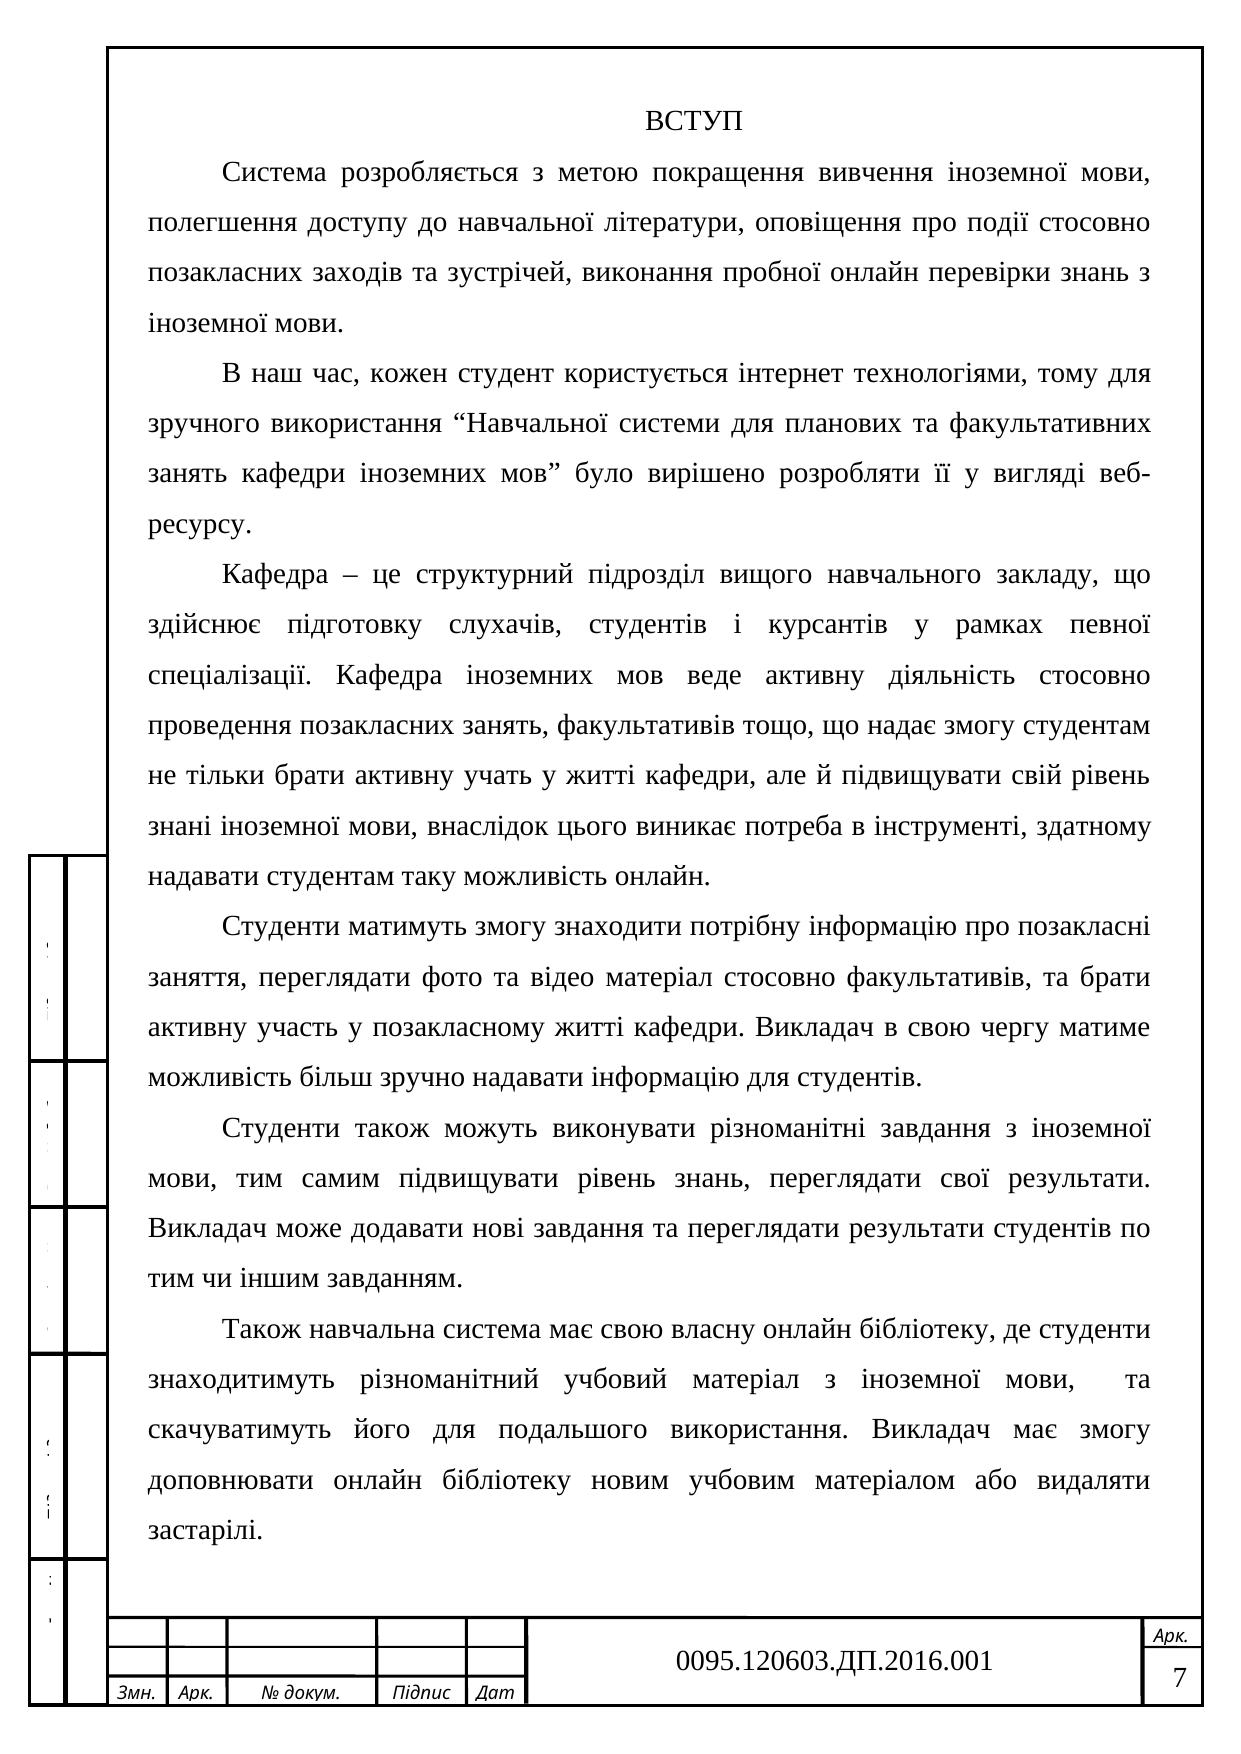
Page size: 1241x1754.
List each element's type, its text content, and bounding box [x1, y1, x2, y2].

text Система розробляється з метою покращення вивчення іноземної мови, полегшення доступу до навчальної літератури, оповіщення про події стосовно позакласних заходів та зустрічей, виконання пробної онлайн перевірки знань з іноземної мови. [148, 154, 1152, 338]
text В наш час, кожен студент користується інтернет технологіями, тому для зручного використання “Навчальної системи для планових та факультативних занять кафедри іноземних мов” було вирішено розробляти її у вигляді веб-ресурсу. [148, 355, 1152, 539]
text Студенти матимуть змогу знаходити потрібну інформацію про позакласні заняття, переглядати фото та відео матеріал стосовно факультативів, та брати активну участь у позакласному житті кафедри. Викладач в свою чергу матиме можливість більш зручно надавати інформацію для студентів. [148, 908, 1152, 1093]
text Також навчальна система має свою власну онлайн бібліотеку, де студенти знаходитимуть різноманітний учбовий матеріал з іноземної мови, та скачуватимуть його для подальшого використання. Викладач має змогу доповнювати онлайн бібліотеку новим учбовим матеріалом або видаляти застарілі. [148, 1311, 1152, 1546]
subtitle ВСТУП [148, 103, 1181, 137]
text Студенти також можуть виконувати різноманітні завдання з іноземної мови, тим самим підвищувати рівень знань, переглядати свої результати. Викладач може додавати нові завдання та переглядати результати студентів по тим чи іншим завданням. [148, 1110, 1152, 1294]
text Кафедра – це структурний підрозділ вищого навчального закладу, що здійснює підготовку слухачів, студентів і курсантів у рамках певної спеціалізації. Кафедра іноземних мов веде активну діяльність стосовно проведення позакласних занять, факультативів тощо, що надає змогу студентам не тільки брати активну учать у житті кафедри, але й підвищувати свій рівень знані іноземної мови, внаслідок цього виникає потреба в інструменті, здатному надавати студентам таку можливість онлайн. [148, 556, 1152, 892]
